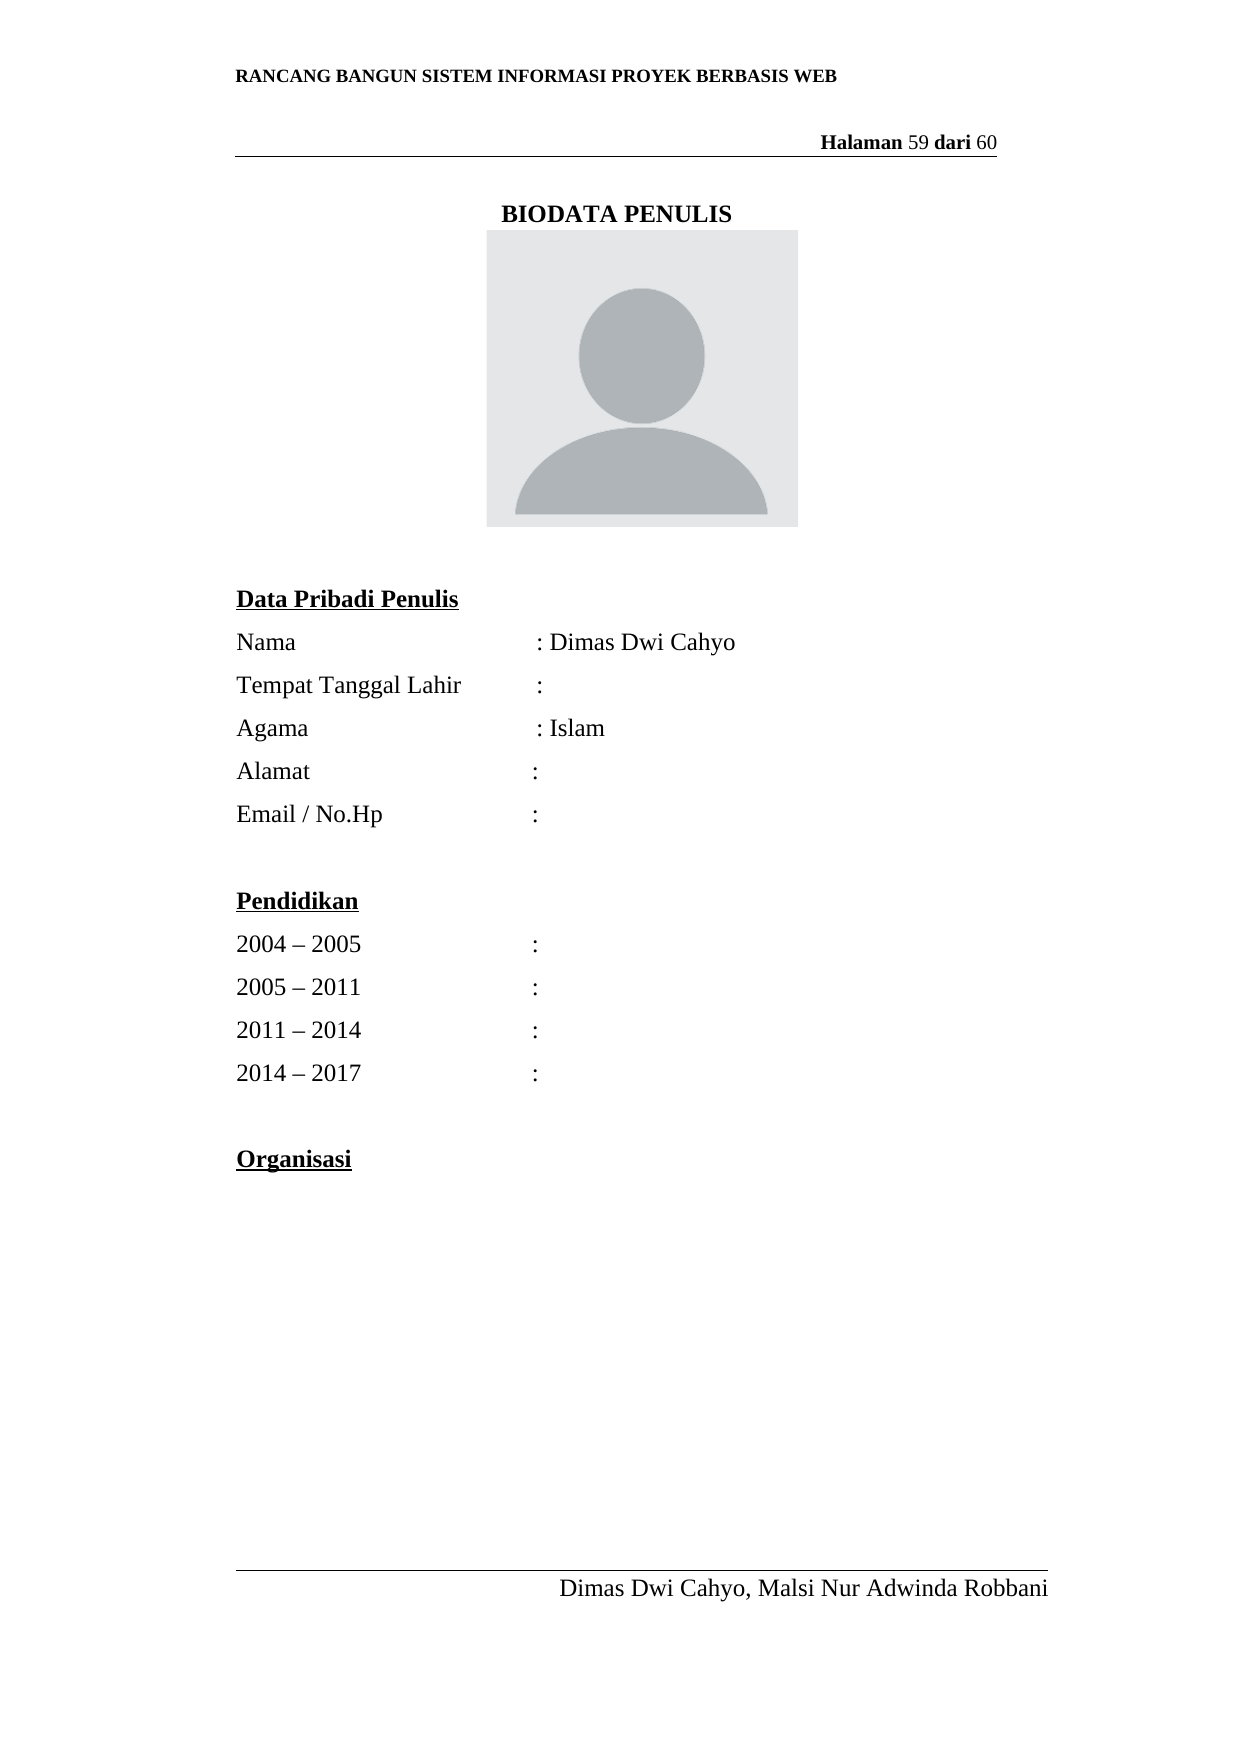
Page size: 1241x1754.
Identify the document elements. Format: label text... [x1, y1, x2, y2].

text Email / No.Hp : [236, 799, 1048, 828]
text Pendidikan [236, 886, 1048, 914]
text 2005 – 2011 : [236, 972, 1048, 1001]
text Alamat : [236, 756, 1048, 785]
text Nama : Dimas Dwi Cahyo [236, 627, 1048, 656]
text Data Pribadi Penulis [236, 584, 1048, 613]
subtitle BIODATA PENULIS [236, 199, 997, 228]
text 2011 – 2014 : [236, 1015, 1048, 1044]
text 2014 – 2017 : [236, 1058, 1048, 1087]
text Tempat Tanggal Lahir : [236, 670, 1048, 699]
text Organisasi [236, 1144, 1048, 1173]
text Agama : Islam [236, 713, 1048, 742]
text 2004 – 2005 : [236, 929, 1048, 958]
